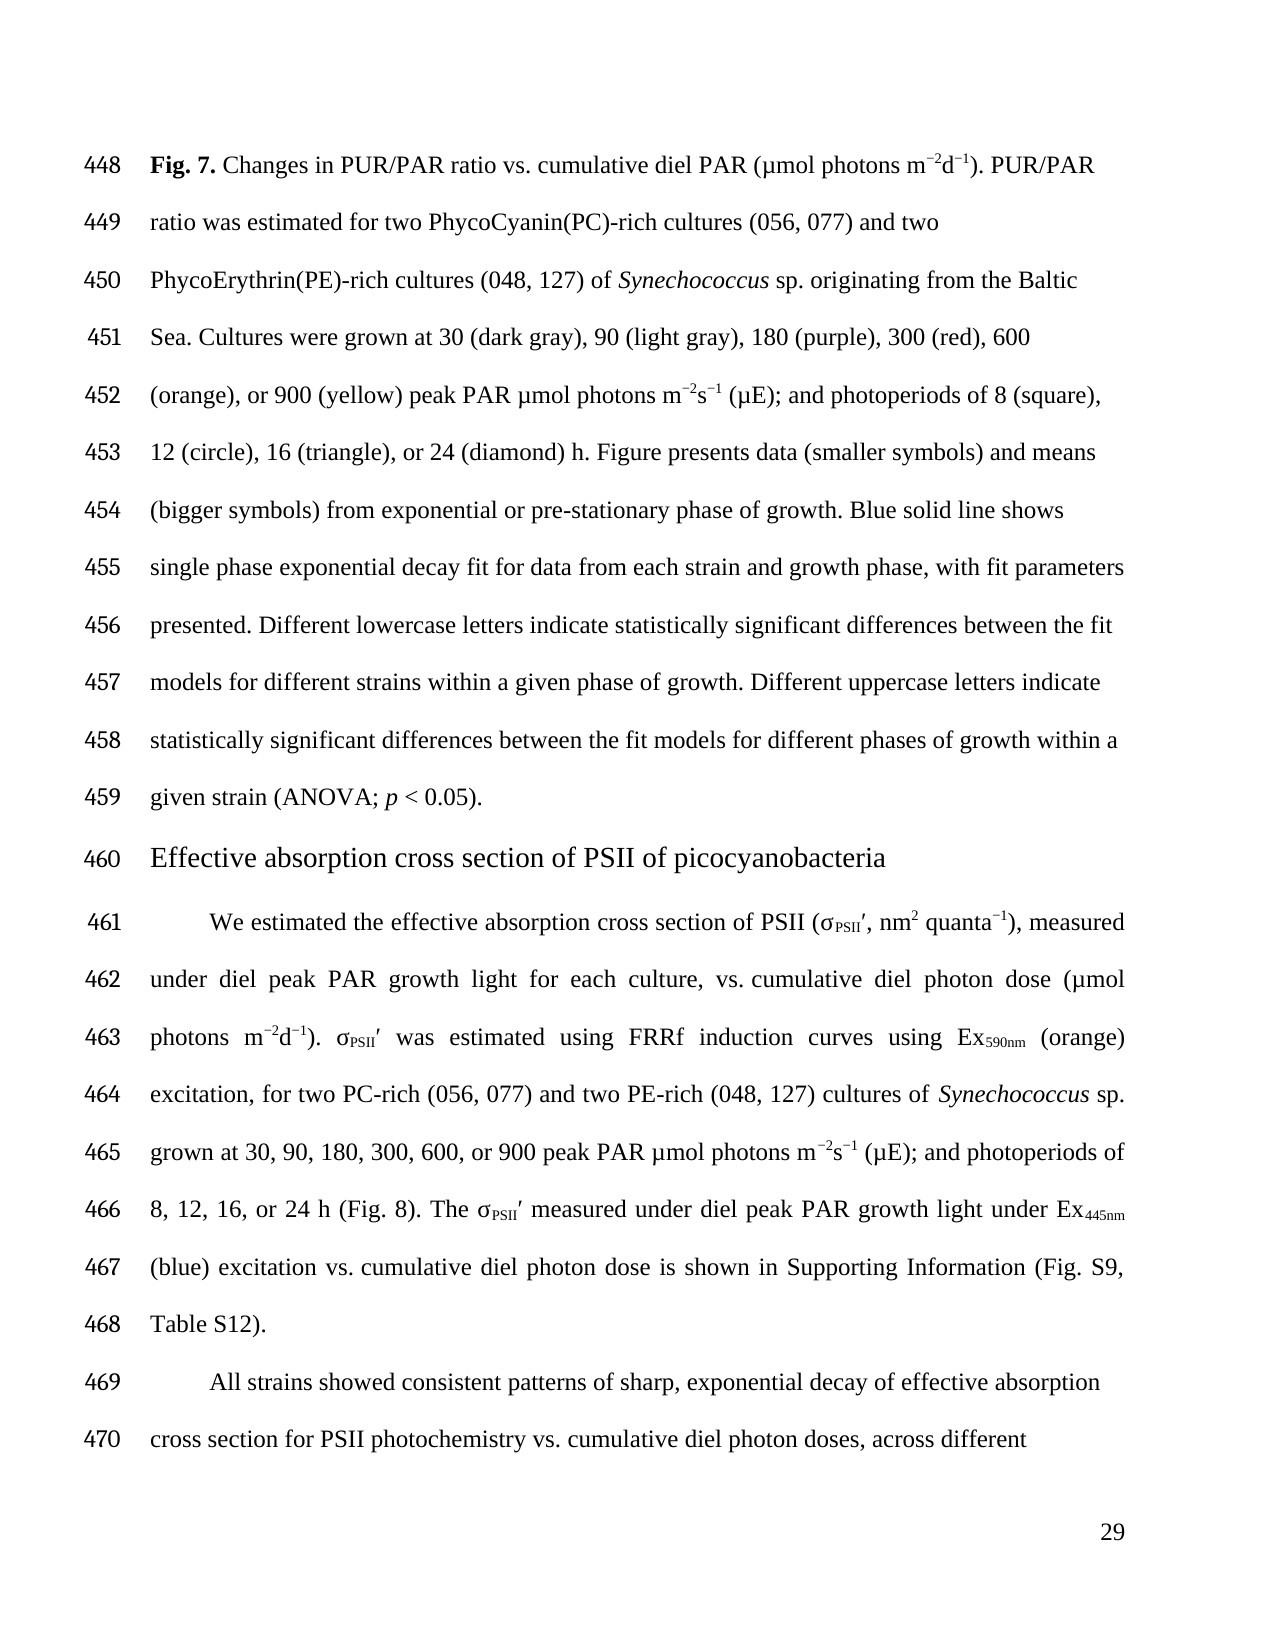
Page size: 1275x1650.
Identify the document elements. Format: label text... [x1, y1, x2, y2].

text We estimated the effective absorption cross section of PSII (σPSIIʹ, nm2 quanta−1), measured under diel peak PAR growth light for each culture, vs. cumulative diel photon dose (µmol photons m−2d−1). σPSIIʹ was estimated using FRRf induction curves using Ex590nm (orange) excitation, for two PC-rich (056, 077) and two PE-rich (048, 127) cultures of Synechococcus sp. grown at 30, 90, 180, 300, 600, or 900 peak PAR µmol photons m−2s−1 (µE); and photoperiods of 8, 12, 16, or 24 h (Fig. 8). The σPSIIʹ measured under diel peak PAR growth light under Ex445nm (blue) excitation vs. cumulative diel photon dose is shown in Supporting Information (Fig. S9, Table S12). [150, 907, 1125, 1338]
text Fig. 7. Changes in PUR/PAR ratio vs. cumulative diel PAR (µmol photons m−2d−1). PUR/PAR ratio was estimated for two PhycoCyanin(PC)-rich cultures (056, 077) and two PhycoErythrin(PE)-rich cultures (048, 127) of Synechococcus sp. originating from the Baltic Sea. Cultures were grown at 30 (dark gray), 90 (light gray), 180 (purple), 300 (red), 600 (orange), or 900 (yellow) peak PAR µmol photons m−2s−1 (µE); and photoperiods of 8 (square), 12 (circle), 16 (triangle), or 24 (diamond) h. Figure presents data (smaller symbols) and means (bigger symbols) from exponential or pre-stationary phase of growth. Blue solid line shows single phase exponential decay fit for data from each strain and growth phase, with fit parameters presented. Different lowercase letters indicate statistically significant differences between the fit models for different strains within a given phase of growth. Different uppercase letters indicate statistically significant differences between the fit models for different phases of growth within a given strain (ANOVA; p < 0.05). [150, 150, 1125, 811]
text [150, 1367, 1125, 1453]
subtitle Effective absorption cross section of PSII of picocyanobacteria [150, 840, 1125, 873]
